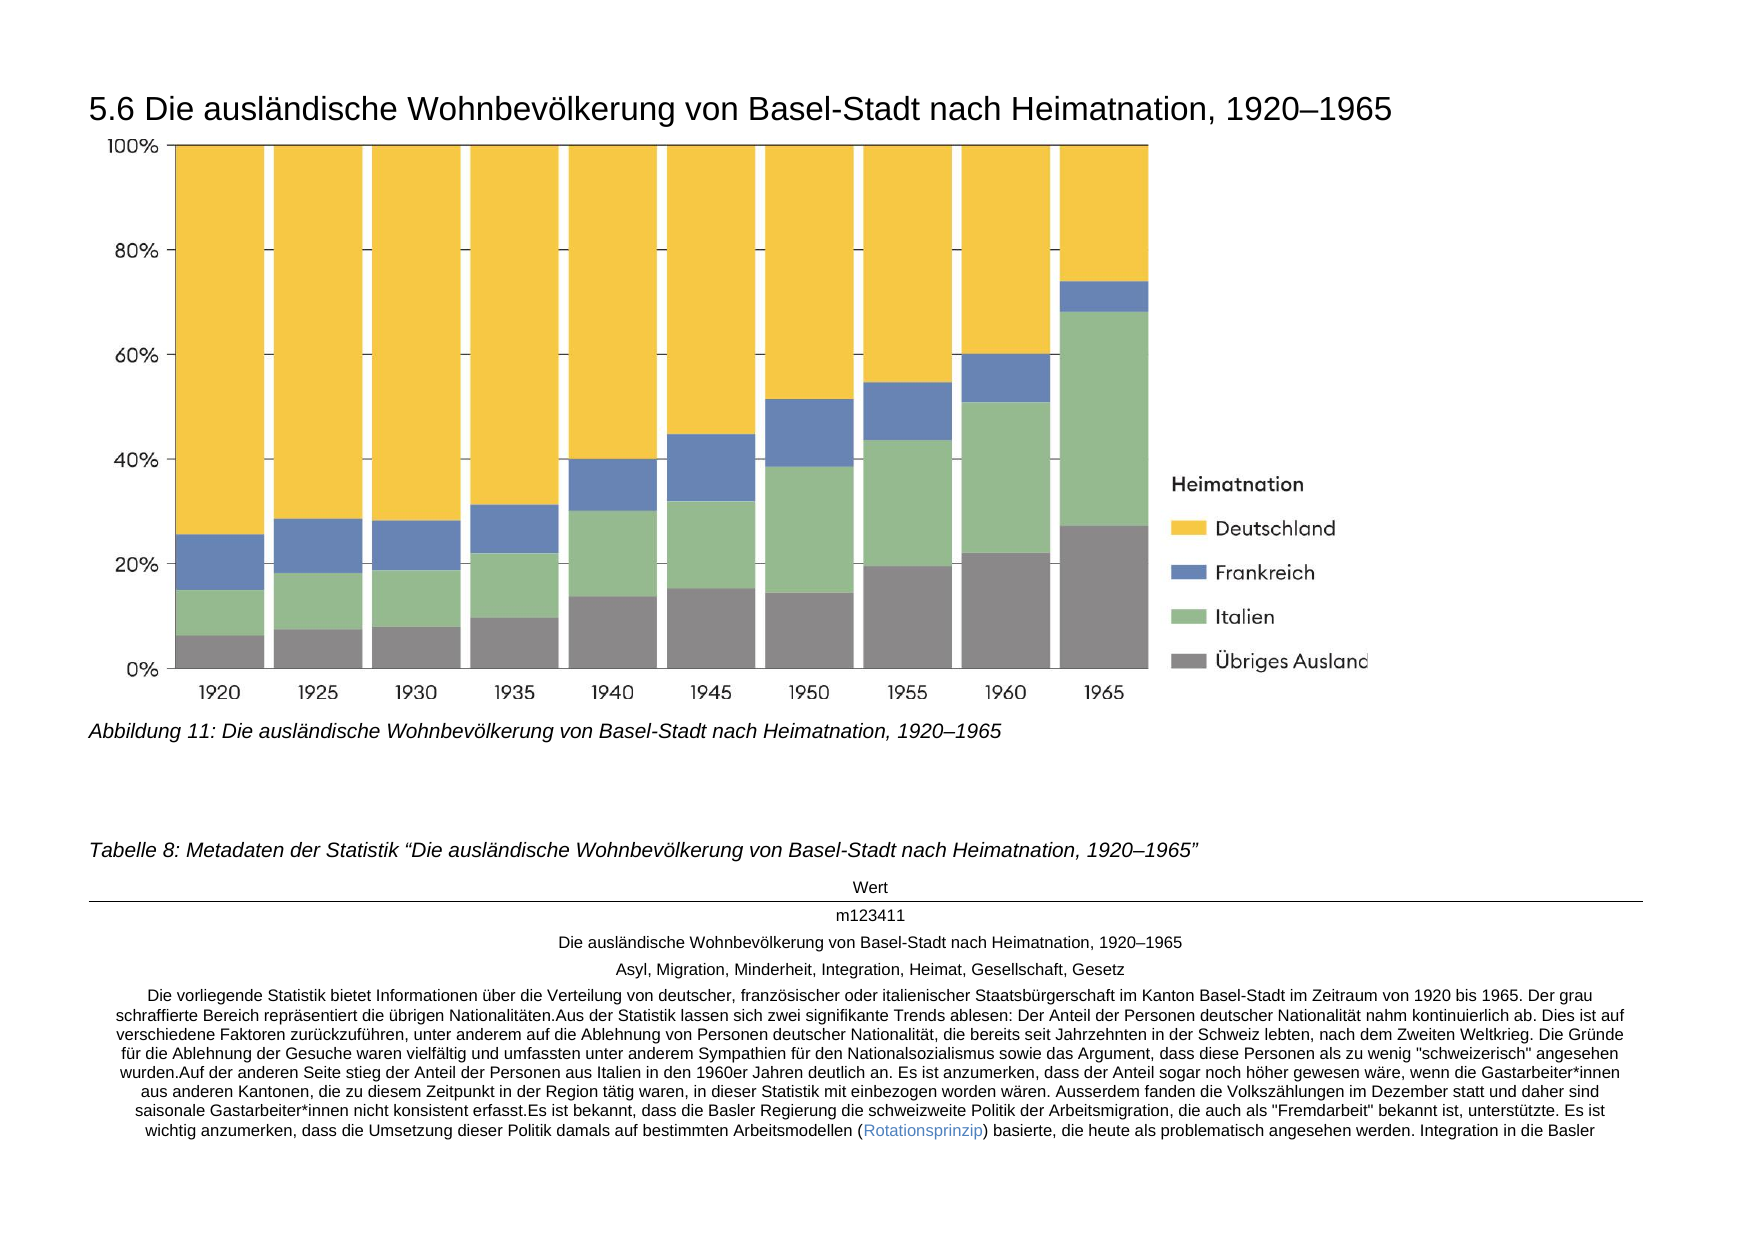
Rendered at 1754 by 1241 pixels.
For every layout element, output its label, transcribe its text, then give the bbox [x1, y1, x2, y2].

subtitle 5.6 Die ausländische Wohnbevölkerung von Basel-Stadt nach Heimatnation, 1920–1965 [88, 88, 1665, 127]
table_header Abbildung 11: Die ausländische Wohnbevölkerung von Basel-Stadt nach Heimatnation, 1920–1965 [77, 135, 1654, 755]
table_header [77, 817, 1654, 1139]
picture [107, 139, 1368, 699]
